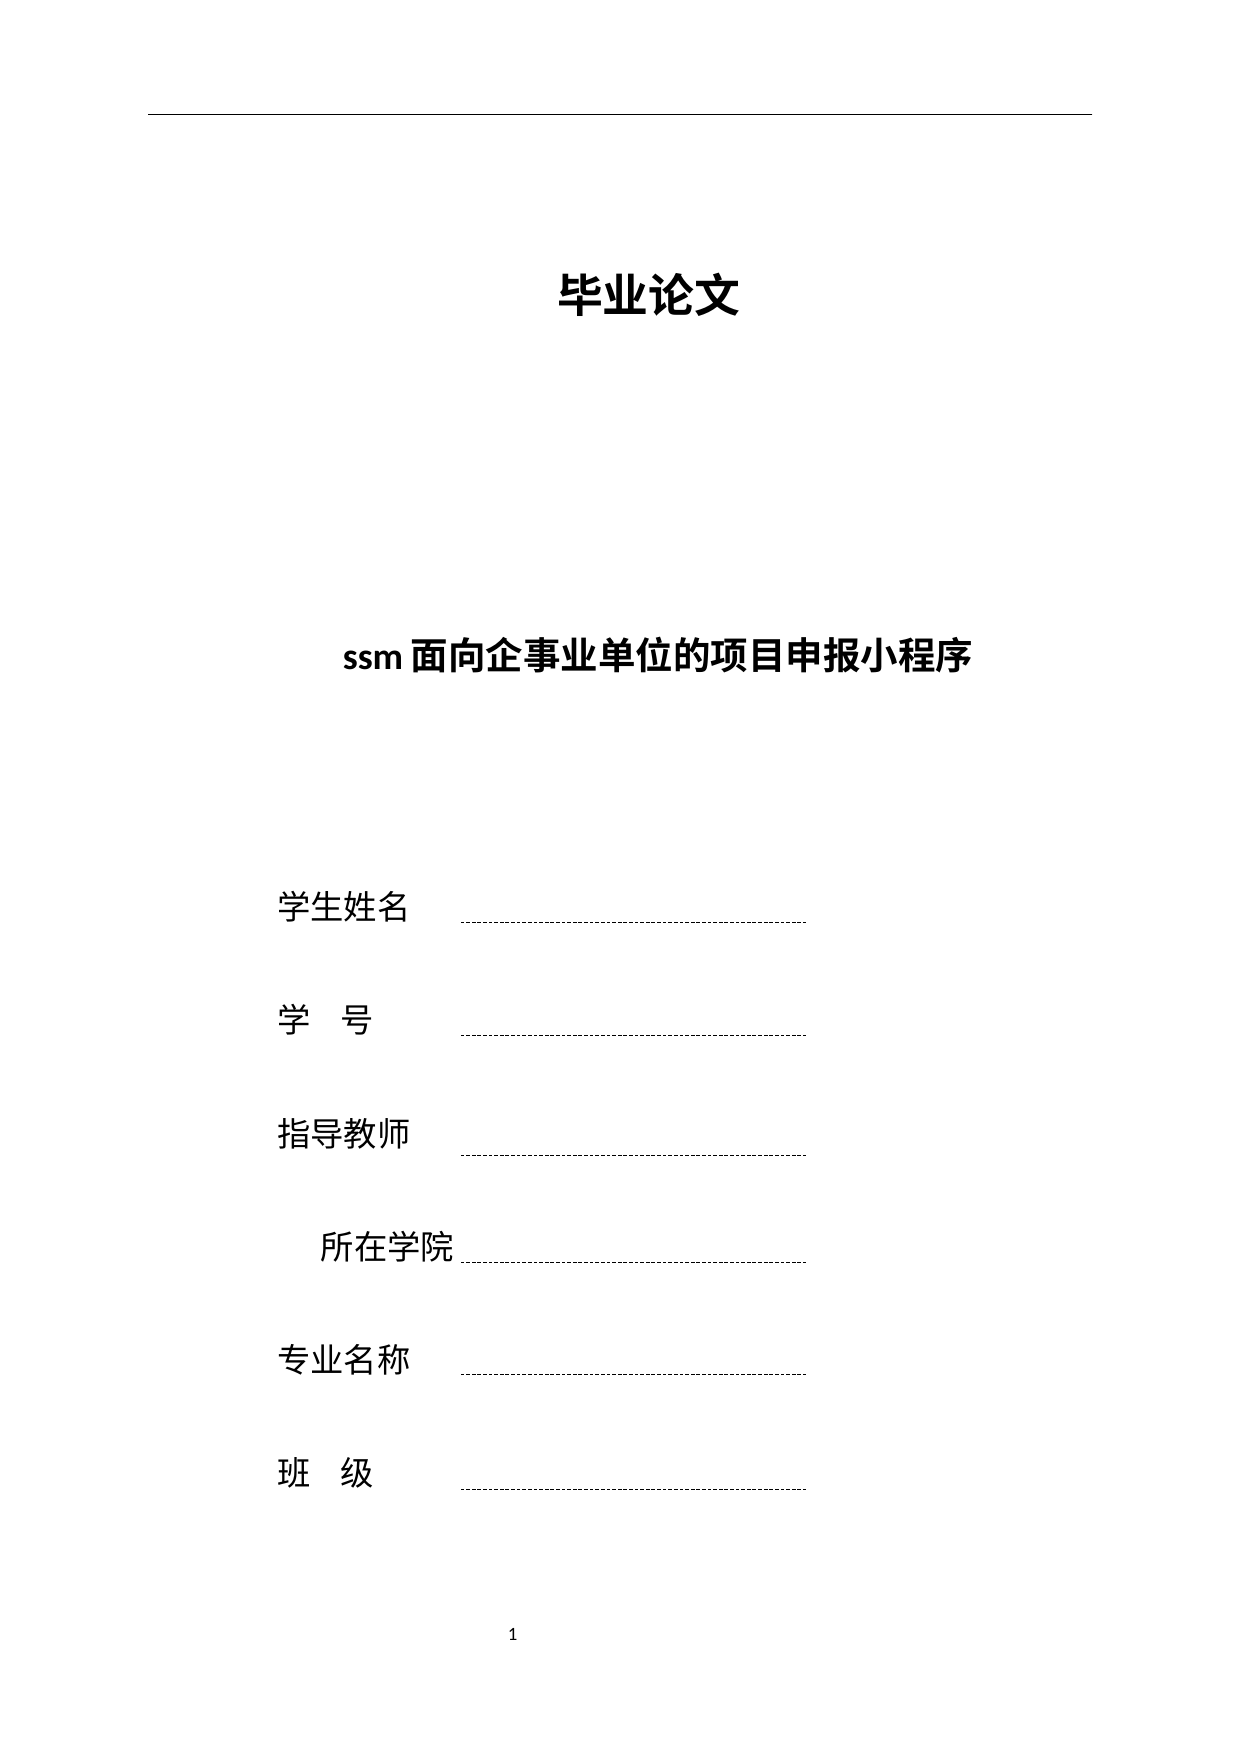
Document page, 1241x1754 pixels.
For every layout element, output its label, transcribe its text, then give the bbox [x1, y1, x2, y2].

text 学生姓名 [235, 872, 1092, 937]
text 所在学院 [279, 1212, 1092, 1277]
text 班 级 [235, 1439, 1092, 1504]
text 毕业论文 [148, 244, 1092, 341]
text 专业名称 [235, 1325, 1092, 1390]
text 指导教师 [235, 1099, 1092, 1164]
text ssm面向企事业单位的项目申报小程序 [148, 621, 1092, 686]
text 学 号 [235, 986, 1092, 1051]
